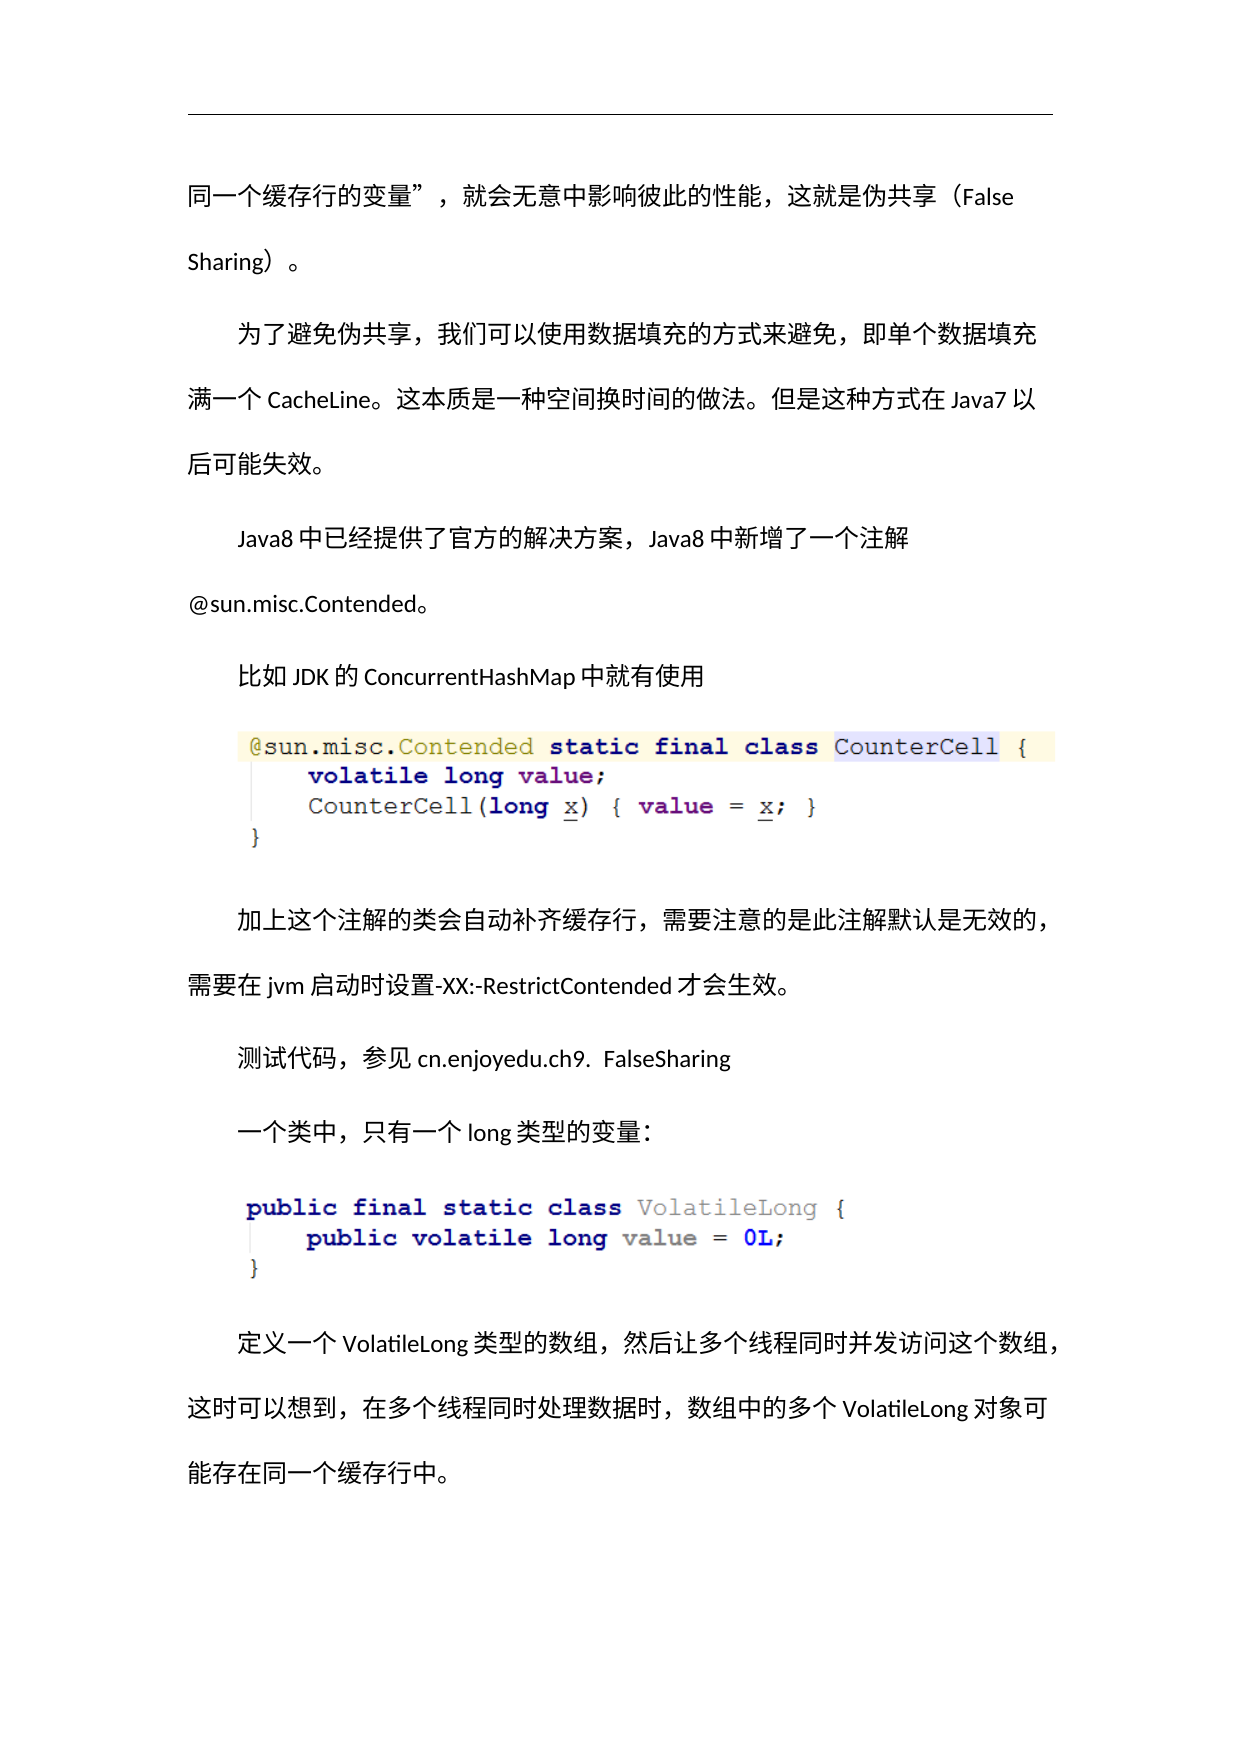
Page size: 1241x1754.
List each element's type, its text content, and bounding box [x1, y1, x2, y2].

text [187, 162, 1053, 292]
text 为了避免伪共享，我们可以使用数据填充的方式来避免，即单个数据填充满一个CacheLine。这本质是一种空间换时间的做法。但是这种方式在Java7以后可能失效。 [187, 300, 1053, 495]
text 测试代码，参见cn.enjoyedu.ch9. FalseSharing [187, 1024, 1053, 1089]
text 比如JDK的ConcurrentHashMap中就有使用 [187, 642, 1053, 707]
text Java8中已经提供了官方的解决方案，Java8中新增了一个注解@sun.misc.Contended。 [187, 504, 1053, 634]
picture [237, 729, 1055, 864]
picture [237, 1186, 878, 1286]
text 加上这个注解的类会自动补齐缓存行，需要注意的是此注解默认是无效的，需要在jvm启动时设置-XX:-RestrictContended才会生效。 [187, 886, 1053, 1016]
text 定义一个VolatileLong类型的数组，然后让多个线程同时并发访问这个数组，这时可以想到，在多个线程同时处理数据时，数组中的多个VolatileLong对象可能存在同一个缓存行中。 [187, 1309, 1053, 1504]
text 一个类中，只有一个long类型的变量： [187, 1098, 1053, 1163]
